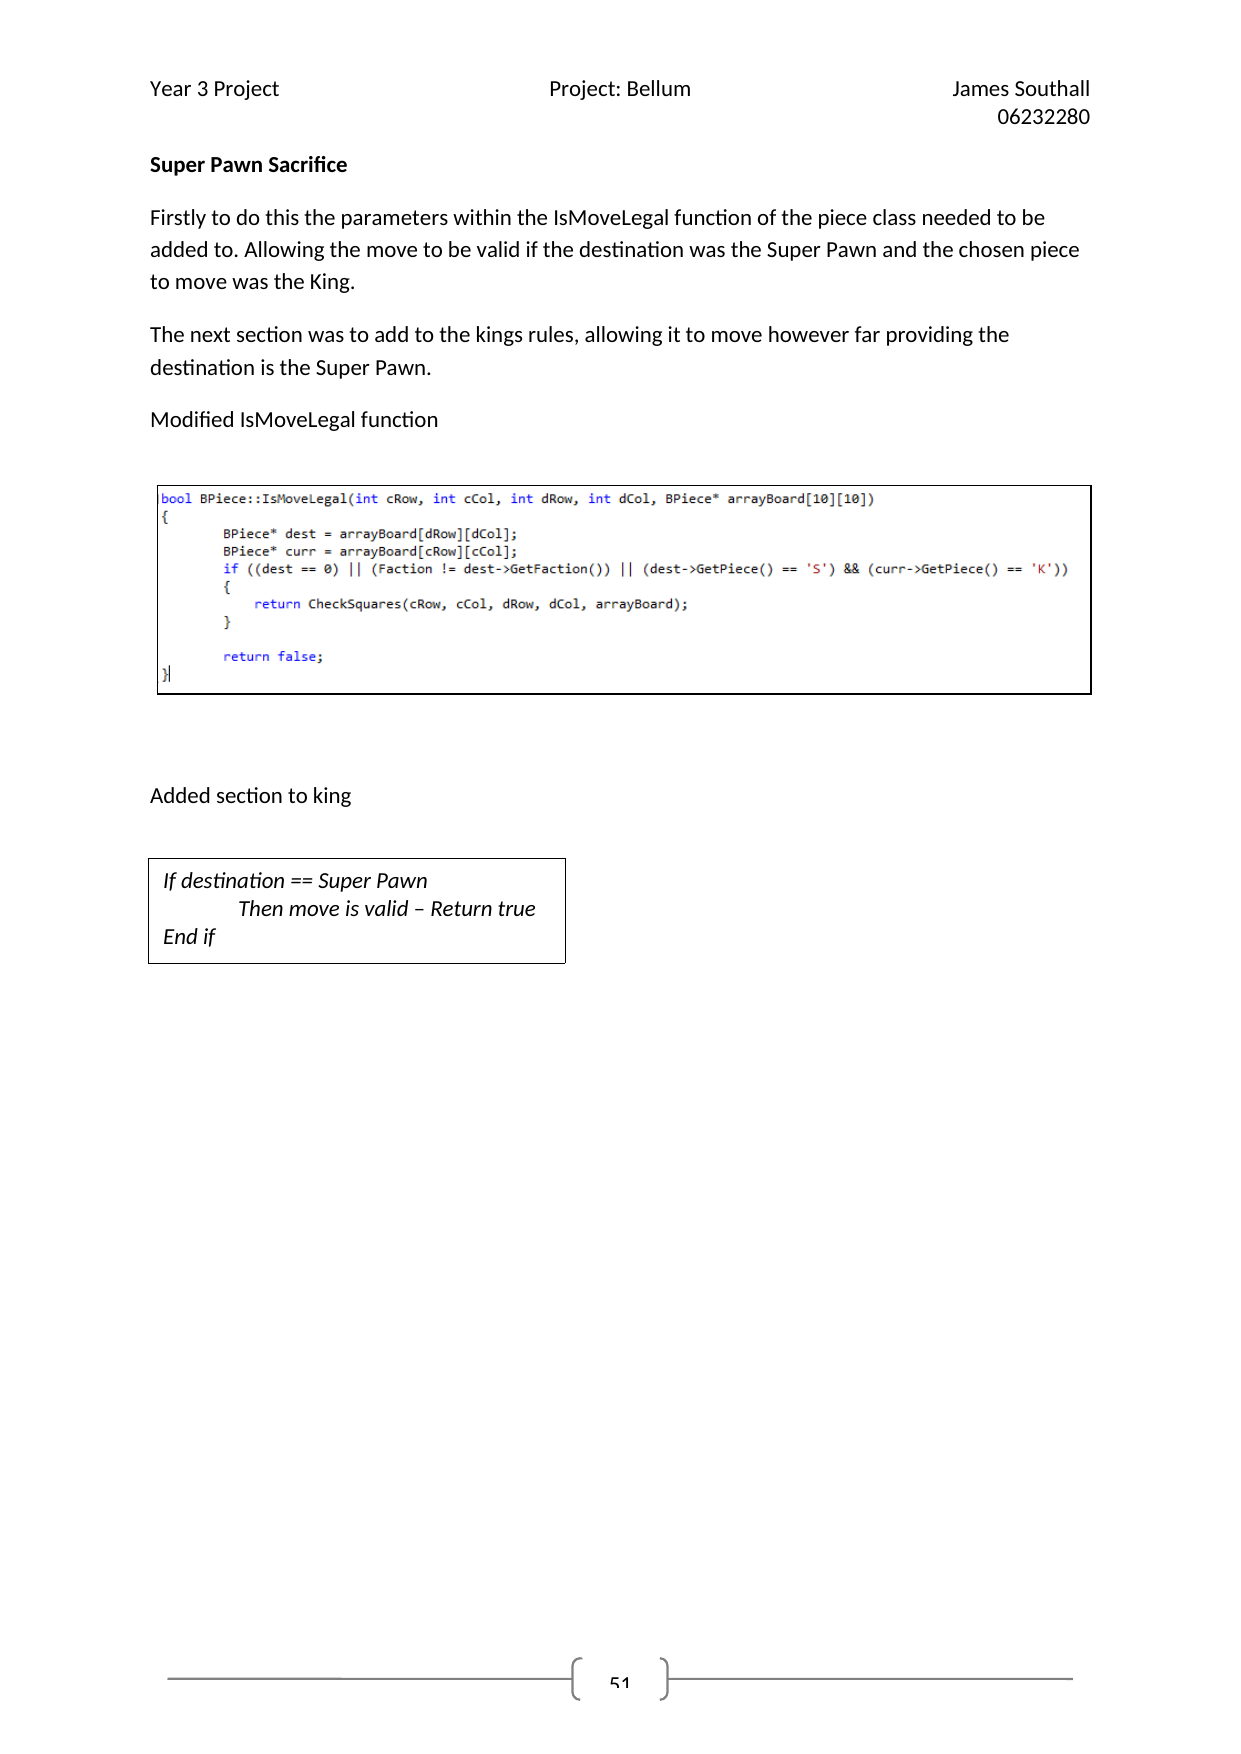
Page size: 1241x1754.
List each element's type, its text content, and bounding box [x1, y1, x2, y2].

text Added section to king [150, 781, 1090, 809]
text Firstly to do this the parameters within the IsMoveLegal function of the piece class needed to be added to. Allowing the move to be valid if the destination was the Super Pawn and the chosen piece to move was the King. [150, 203, 1090, 295]
text Super Pawn Sacrifice [150, 150, 1090, 178]
text The next section was to add to the kings rules, allowing it to move however far providing the destination is the Super Pawn. [150, 320, 1090, 381]
picture [158, 486, 1090, 693]
text Modified IsMoveLegal function [150, 406, 1090, 434]
